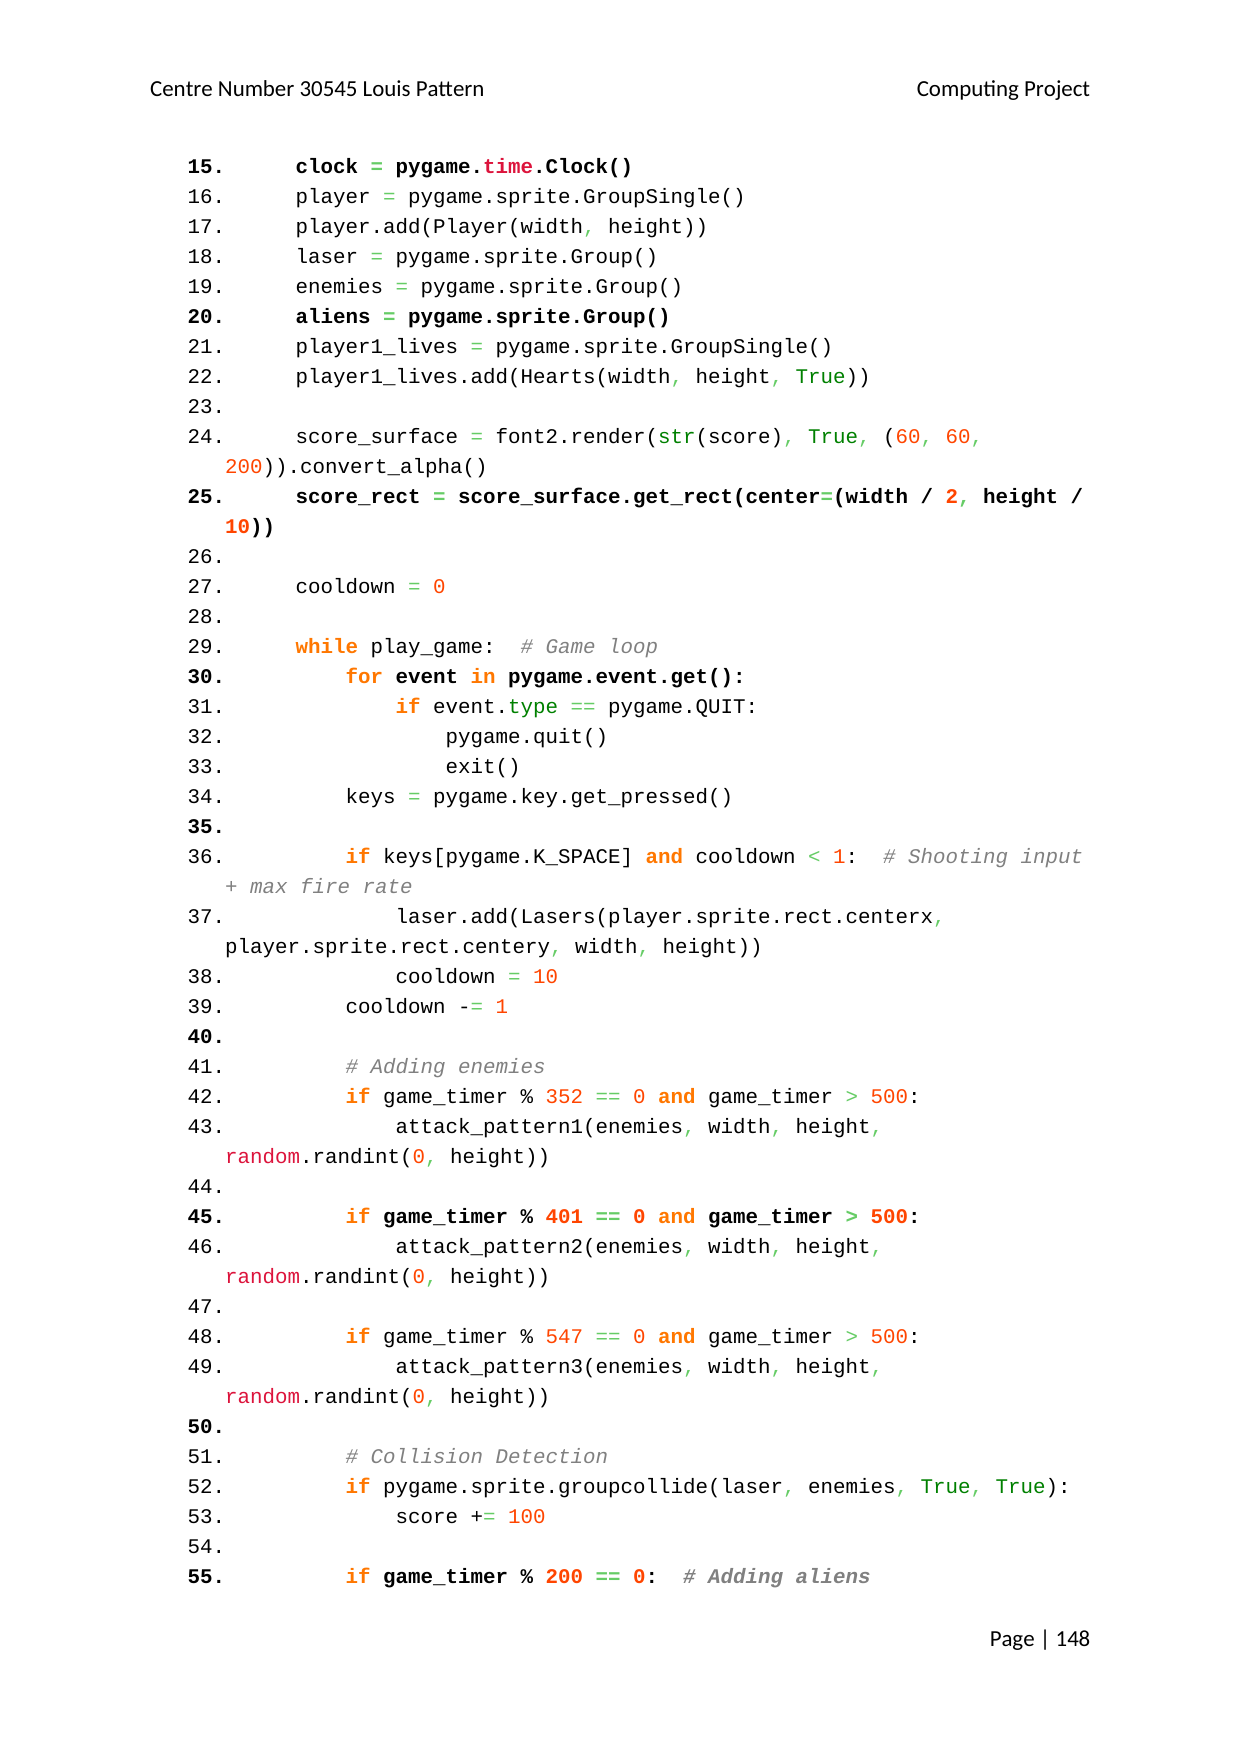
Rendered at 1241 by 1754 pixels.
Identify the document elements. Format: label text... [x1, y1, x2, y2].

list laser.add(Lasers(player.sprite.rect.centerx, player.sprite.rect.centery, width, height)) [187, 900, 1090, 960]
list player = pygame.sprite.GroupSingle() [187, 180, 1090, 210]
list if game_timer % 401 == 0 and game_timer > 500: [187, 1200, 1090, 1230]
list aliens = pygame.sprite.Group() [187, 300, 1090, 330]
list if event.type == pygame.QUIT: [187, 690, 1090, 720]
list for event in pygame.event.get(): [187, 660, 1090, 690]
list score_surface = font2.render(str(score), True, (60, 60, 200)).convert_alpha() [187, 420, 1090, 480]
list exit() [187, 750, 1090, 780]
list # Collision Detection [187, 1440, 1090, 1470]
list clock = pygame.time.Clock() [187, 150, 1090, 180]
list if keys[pygame.K_SPACE] and cooldown < 1: # Shooting input + max fire rate [187, 840, 1090, 900]
list while play_game: # Game loop [187, 630, 1090, 660]
list if game_timer % 352 == 0 and game_timer > 500: [187, 1080, 1090, 1110]
list # Adding enemies [187, 1050, 1090, 1080]
list player1_lives = pygame.sprite.GroupSingle() [187, 330, 1090, 360]
list cooldown -= 1 [187, 990, 1090, 1020]
list if pygame.sprite.groupcollide(laser, enemies, True, True): [187, 1470, 1090, 1500]
list enemies = pygame.sprite.Group() [187, 270, 1090, 300]
list player.add(Player(width, height)) [187, 210, 1090, 240]
list if game_timer % 547 == 0 and game_timer > 500: [187, 1320, 1090, 1350]
list player1_lives.add(Hearts(width, height, True)) [187, 360, 1090, 390]
list attack_pattern2(enemies, width, height, random.randint(0, height)) [187, 1230, 1090, 1290]
list score += 100 [187, 1500, 1090, 1530]
list cooldown = 10 [187, 960, 1090, 990]
list attack_pattern3(enemies, width, height, random.randint(0, height)) [187, 1350, 1090, 1410]
list if game_timer % 200 == 0: # Adding aliens [187, 1560, 1090, 1590]
list keys = pygame.key.get_pressed() [187, 780, 1090, 810]
list attack_pattern1(enemies, width, height, random.randint(0, height)) [187, 1110, 1090, 1170]
list cooldown = 0 [187, 570, 1090, 600]
list score_rect = score_surface.get_rect(center=(width / 2, height / 10)) [187, 480, 1090, 540]
list laser = pygame.sprite.Group() [187, 240, 1090, 270]
list pygame.quit() [187, 720, 1090, 750]
